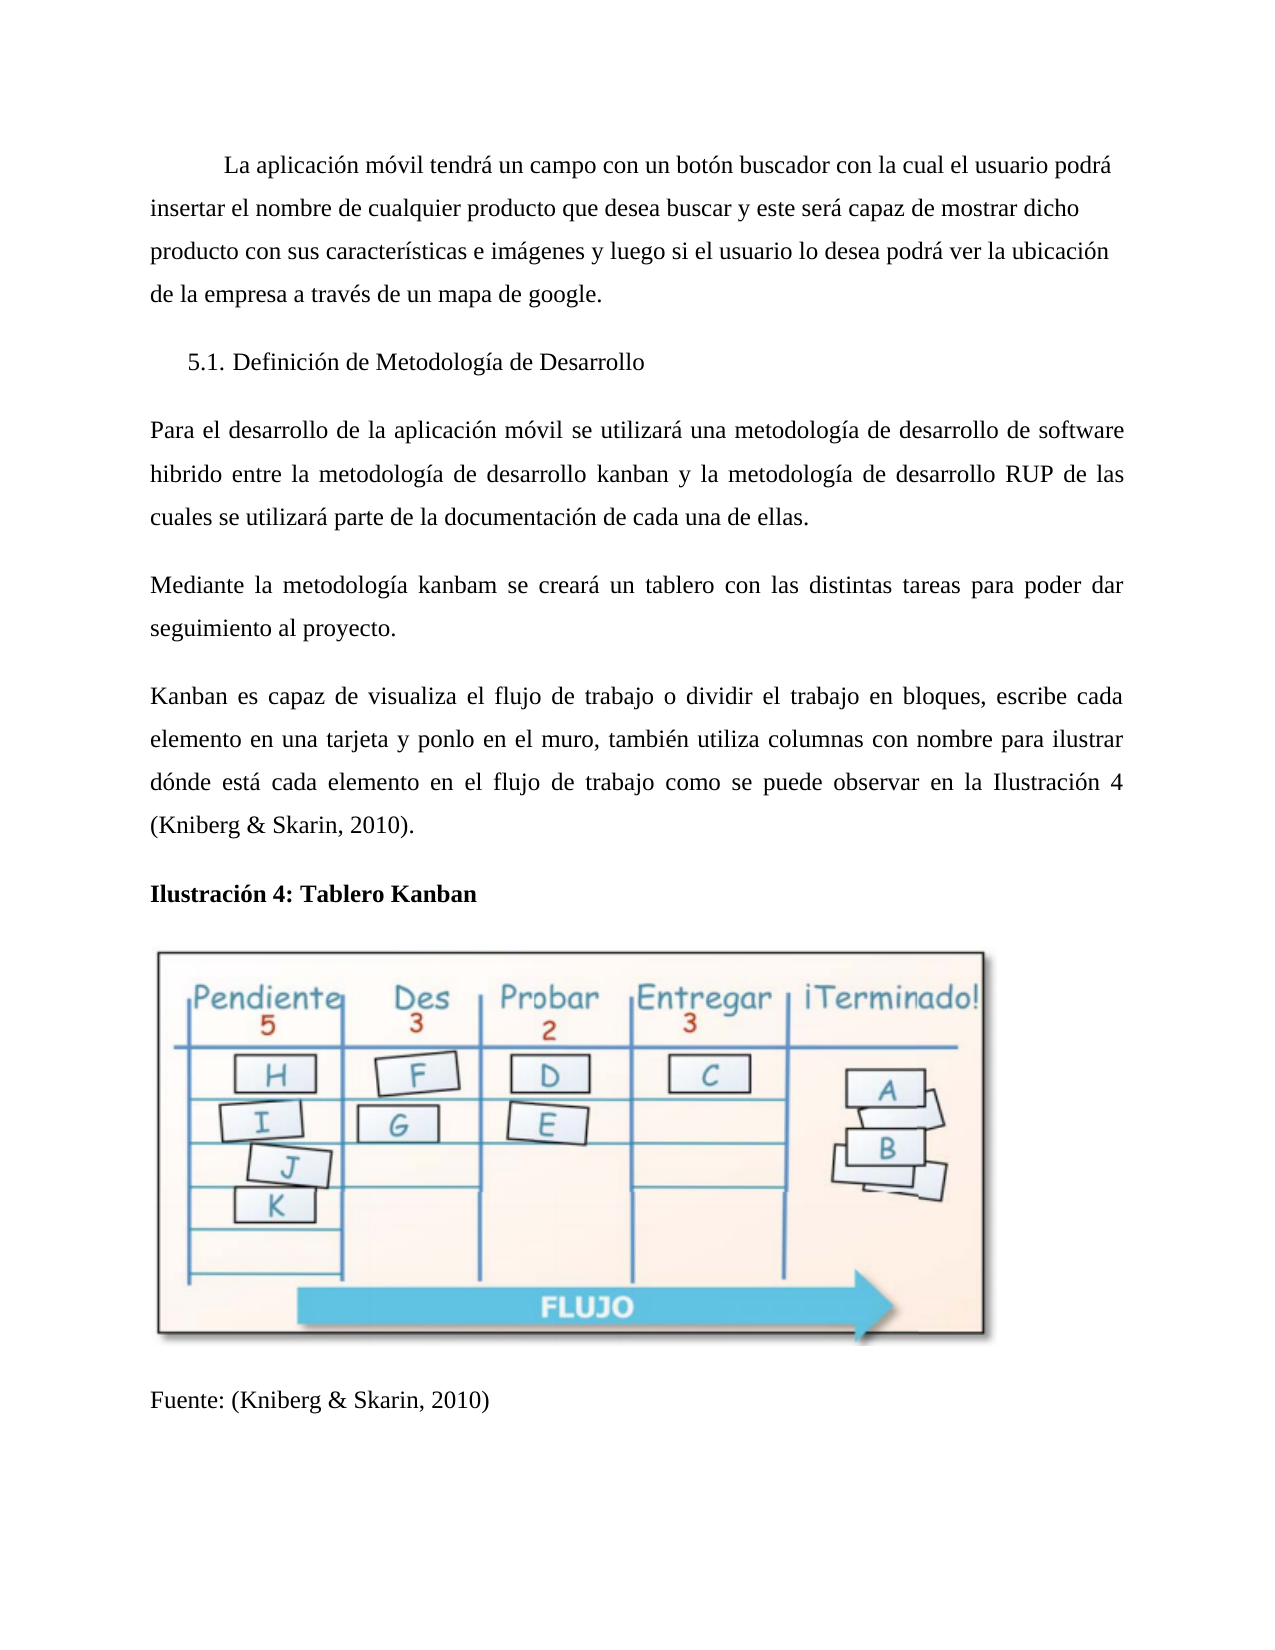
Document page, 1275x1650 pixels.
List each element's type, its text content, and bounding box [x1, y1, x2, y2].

text La aplicación móvil tendrá un campo con un botón buscador con la cual el usuario podrá insertar el nombre de cualquier producto que desea buscar y este será capaz de mostrar dicho producto con sus características e imágenes y luego si el usuario lo desea podrá ver la ubicación de la empresa a través de un mapa de google. [150, 150, 1125, 308]
text Ilustración 4: Tablero Kanban [150, 879, 1125, 907]
text Kanban es capaz de visualiza el flujo de trabajo o dividir el trabajo en bloques, escribe cada elemento en una tarjeta y ponlo en el muro, también utiliza columnas con nombre para ilustrar dónde está cada elemento en el flujo de trabajo como se puede observar en la Ilustración 4. [150, 681, 1125, 839]
picture [150, 946, 997, 1346]
subtitle Definición de Metodología de Desarrollo [187, 347, 1125, 376]
text Mediante la metodología kanbam se creará un tablero con las distintas tareas para poder dar seguimiento al proyecto. [150, 570, 1125, 642]
text Para el desarrollo de la aplicación móvil se utilizará una metodología de desarrollo de software hibrido entre la metodología de desarrollo kanban y la metodología de desarrollo RUP de las cuales se utilizará parte de la documentación de cada una de ellas. [150, 416, 1125, 531]
text Fuente: [150, 1385, 1125, 1413]
